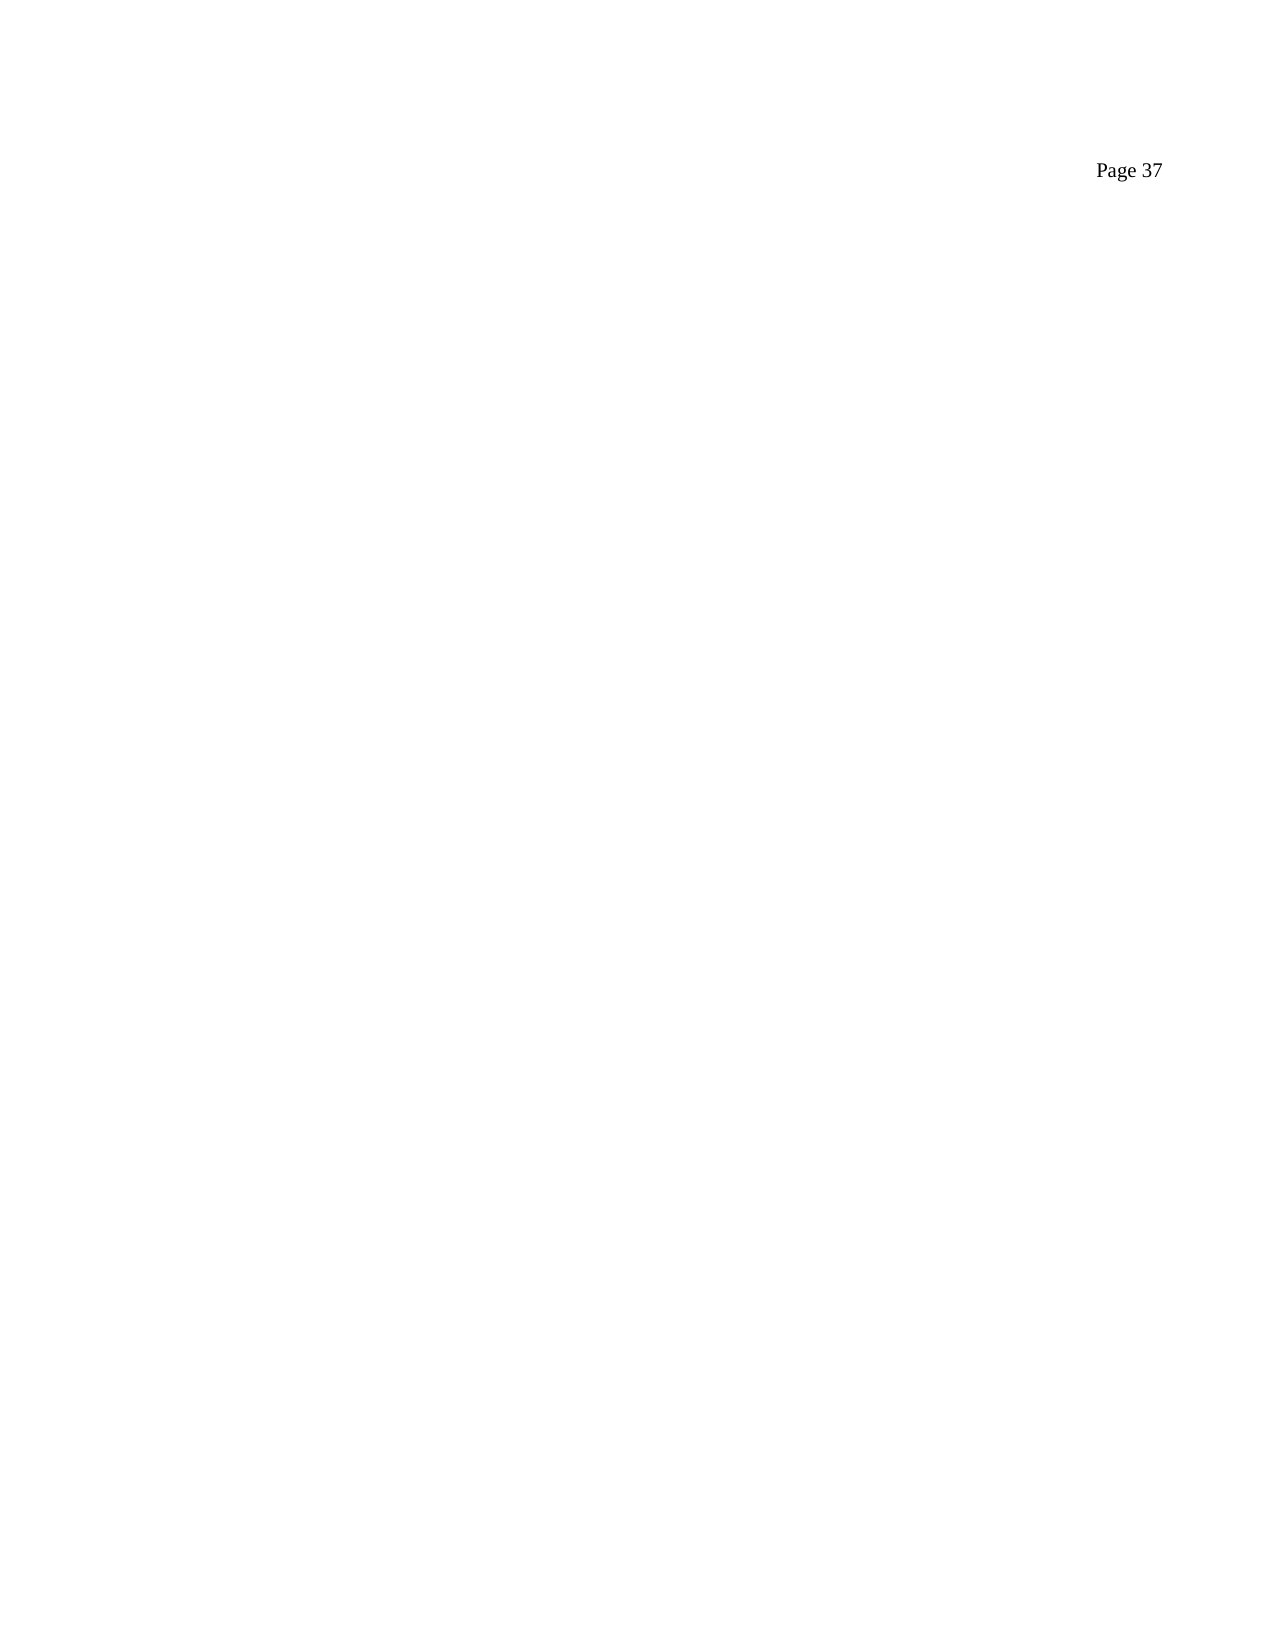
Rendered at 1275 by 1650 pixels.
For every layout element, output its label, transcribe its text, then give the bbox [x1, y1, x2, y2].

text Page 37 [112, 159, 1162, 182]
